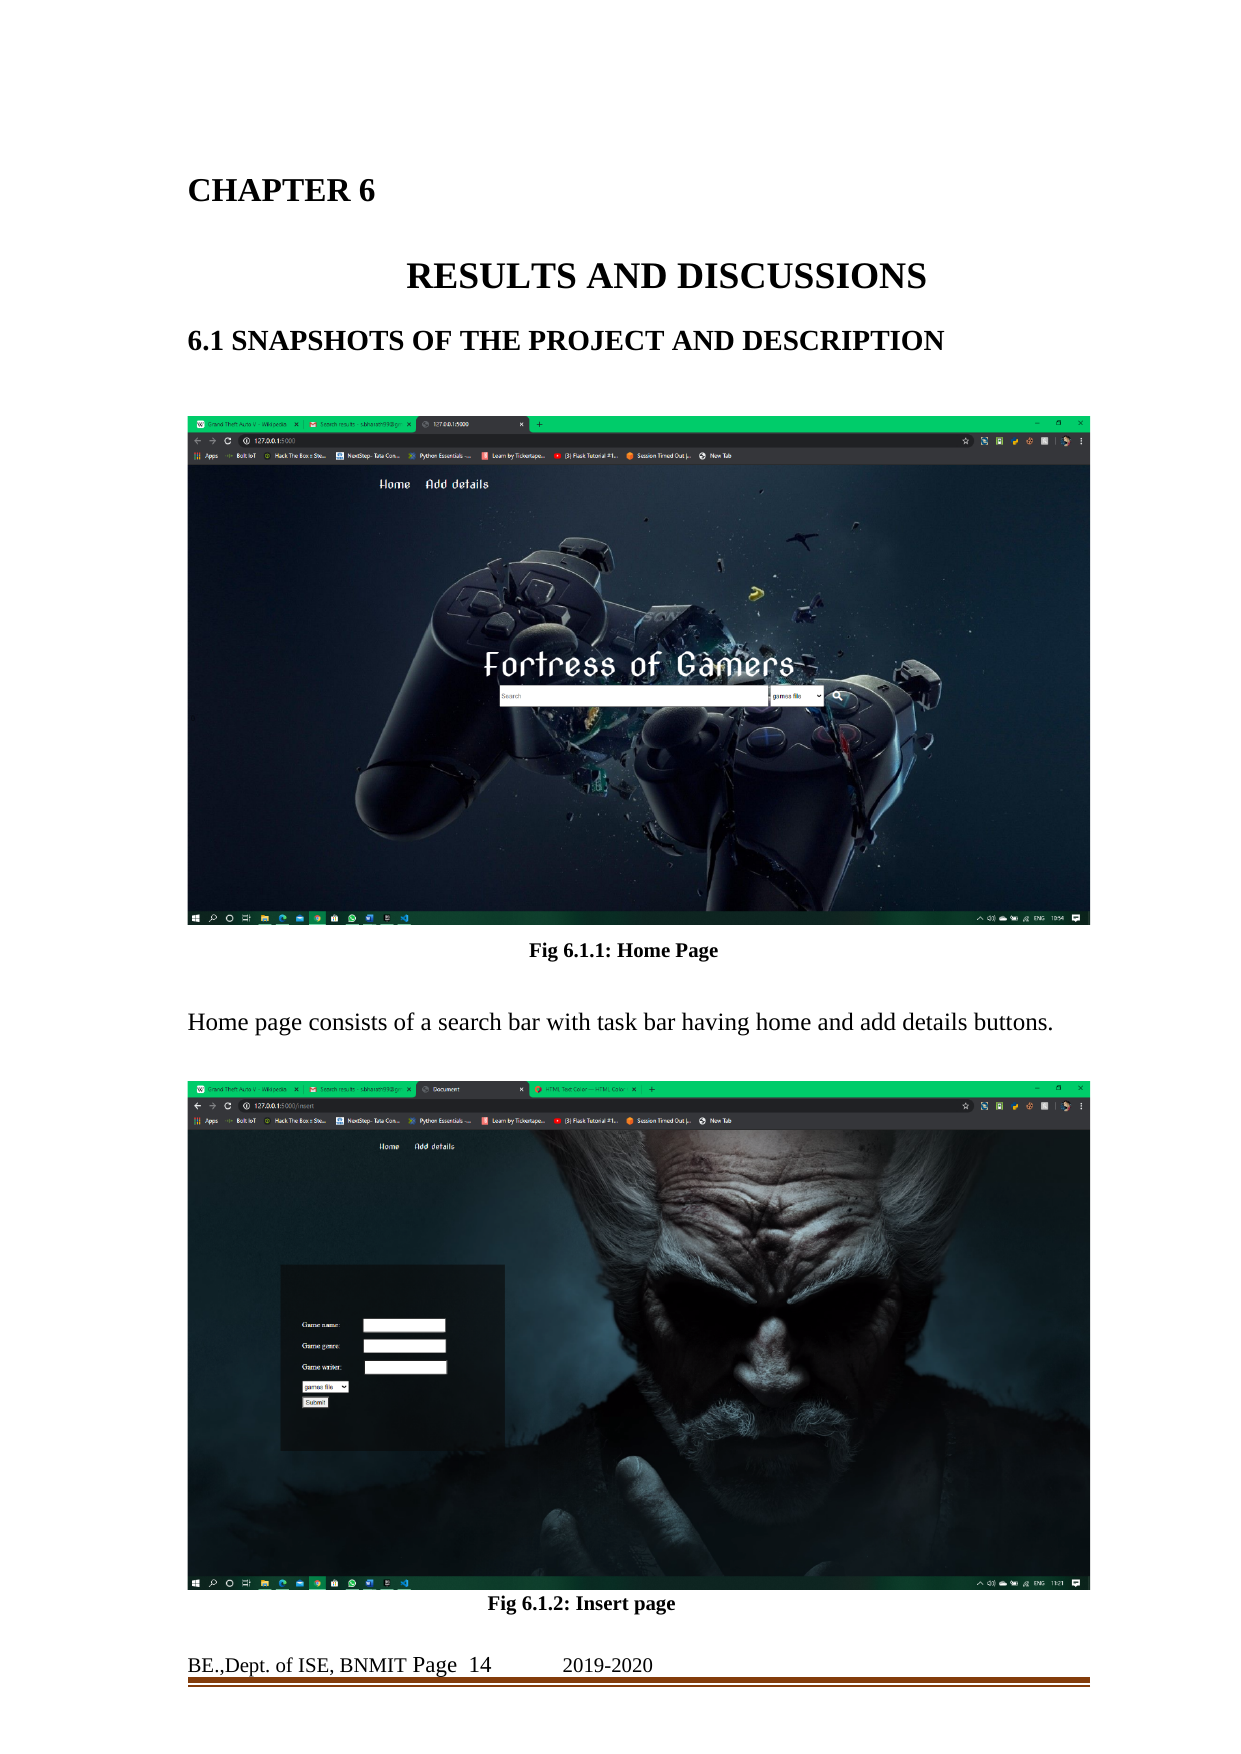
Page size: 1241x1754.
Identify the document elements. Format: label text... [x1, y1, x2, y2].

text Home page consists of a search bar with task bar having home and add details buttons. [187, 1007, 1090, 1036]
picture [187, 416, 1091, 925]
text CHAPTER 6 [187, 170, 1090, 209]
text RESULTS AND DISCUSSIONS [243, 254, 1090, 297]
text 6.1 SNAPSHOTS OF THE PROJECT AND DESCRIPTION [187, 323, 1090, 356]
text Fig 6.1.1: Home Page [254, 938, 984, 962]
text Fig 6.1.2: Insert page [487, 1591, 1090, 1615]
picture [187, 1081, 1091, 1590]
